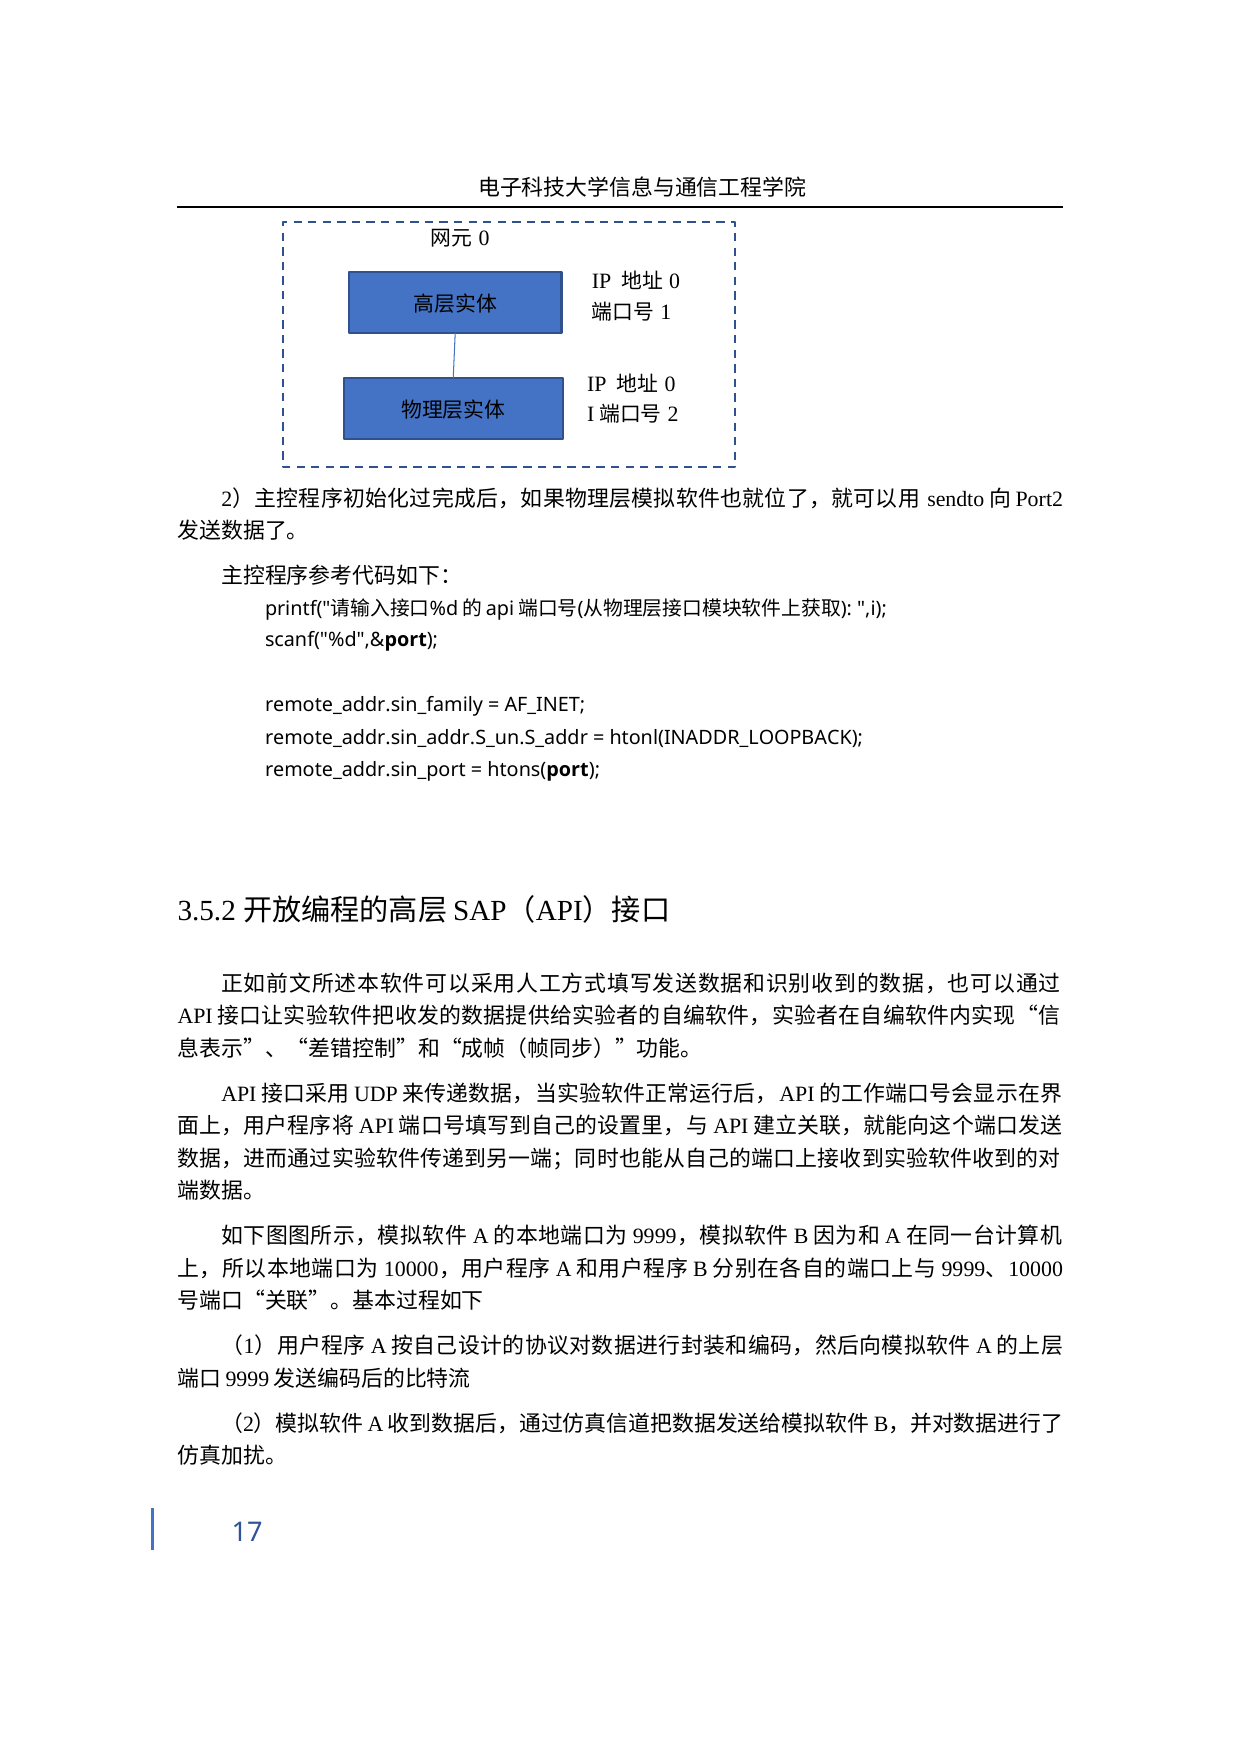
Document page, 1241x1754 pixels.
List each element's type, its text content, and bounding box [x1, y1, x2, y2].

text （2）模拟软件A收到数据后，通过仿真信道把数据发送给模拟软件B，并对数据进行了仿真加扰。 [177, 1405, 1063, 1470]
text 如下图图所示，模拟软件A的本地端口为9999，模拟软件B因为和A在同一台计算机上，所以本地端口为10000，用户程序A和用户程序B分别在各自的端口上与9999、10000号端口“关联”。基本过程如下 [177, 1218, 1063, 1315]
text remote_addr.sin_port = htons(port); [177, 753, 1063, 785]
text 2）主控程序初始化过完成后，如果物理层模拟软件也就位了，就可以用sendto向Port2发送数据了。 [177, 480, 1063, 545]
text 主控程序参考代码如下： [177, 558, 1063, 590]
text API接口采用UDP来传递数据，当实验软件正常运行后，API的工作端口号会显示在界面上，用户程序将API端口号填写到自己的设置里，与API建立关联，就能向这个端口发送数据，进而通过实验软件传递到另一端；同时也能从自己的端口上接收到实验软件收到的对端数据。 [177, 1075, 1063, 1205]
text scanf("%d",&port); [177, 623, 1063, 655]
text printf("请输入接口%d的api端口号(从物理层接口模块软件上获取): ",i); [177, 590, 1063, 623]
text remote_addr.sin_family = AF_INET; [177, 688, 1063, 720]
text 正如前文所述本软件可以采用人工方式填写发送数据和识别收到的数据，也可以通过API接口让实验软件把收发的数据提供给实验者的自编软件，实验者在自编软件内实现“信息表示”、“差错控制”和“成帧（帧同步）”功能。 [177, 965, 1063, 1063]
text remote_addr.sin_addr.S_un.S_addr = htonl(INADDR_LOOPBACK); [177, 720, 1063, 753]
text （1）用户程序A按自己设计的协议对数据进行封装和编码，然后向模拟软件A的上层端口9999发送编码后的比特流 [177, 1328, 1063, 1393]
subtitle 开放编程的高层SAP（API）接口 [177, 875, 1063, 940]
